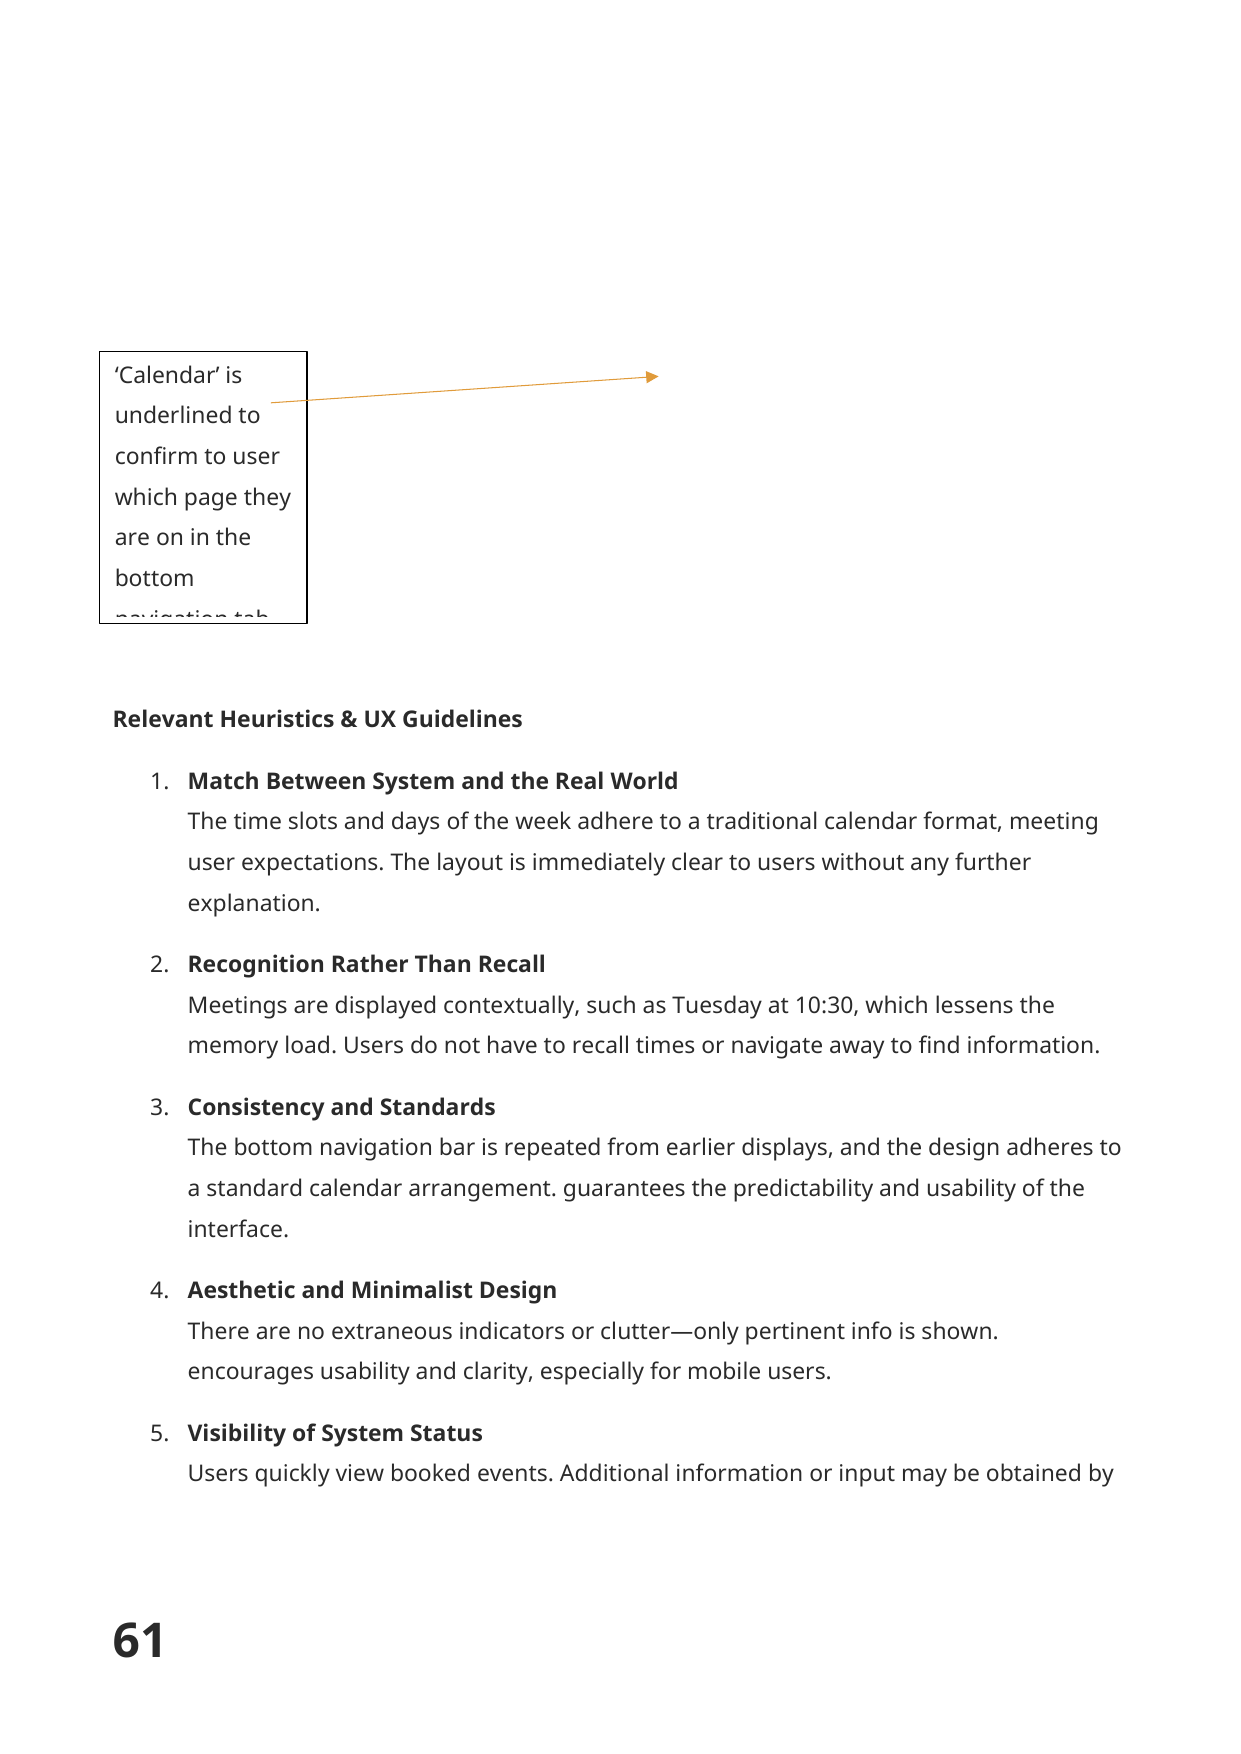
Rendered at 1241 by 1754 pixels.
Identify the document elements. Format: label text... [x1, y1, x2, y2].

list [150, 1417, 1128, 1488]
list Match Between System and the Real World The time slots and days of the week adhere to a traditional calendar format, meeting user expectations. The layout is immediately clear to users without any further explanation. [150, 764, 1128, 918]
list Consistency and Standards The bottom navigation bar is repeated from earlier displays, and the design adheres to a standard calendar arrangement. guarantees the predictability and usability of the interface. [150, 1091, 1128, 1244]
list Aesthetic and Minimalist Design There are no extraneous indicators or clutter—only pertinent info is shown. encourages usability and clarity, especially for mobile users. [150, 1274, 1128, 1386]
text Relevant Heuristics & UX Guidelines [112, 703, 1128, 734]
list Recognition Rather Than Recall Meetings are displayed contextually, such as Tuesday at 10:30, which lessens the memory load. Users do not have to recall times or navigate away to find information. [150, 948, 1128, 1060]
